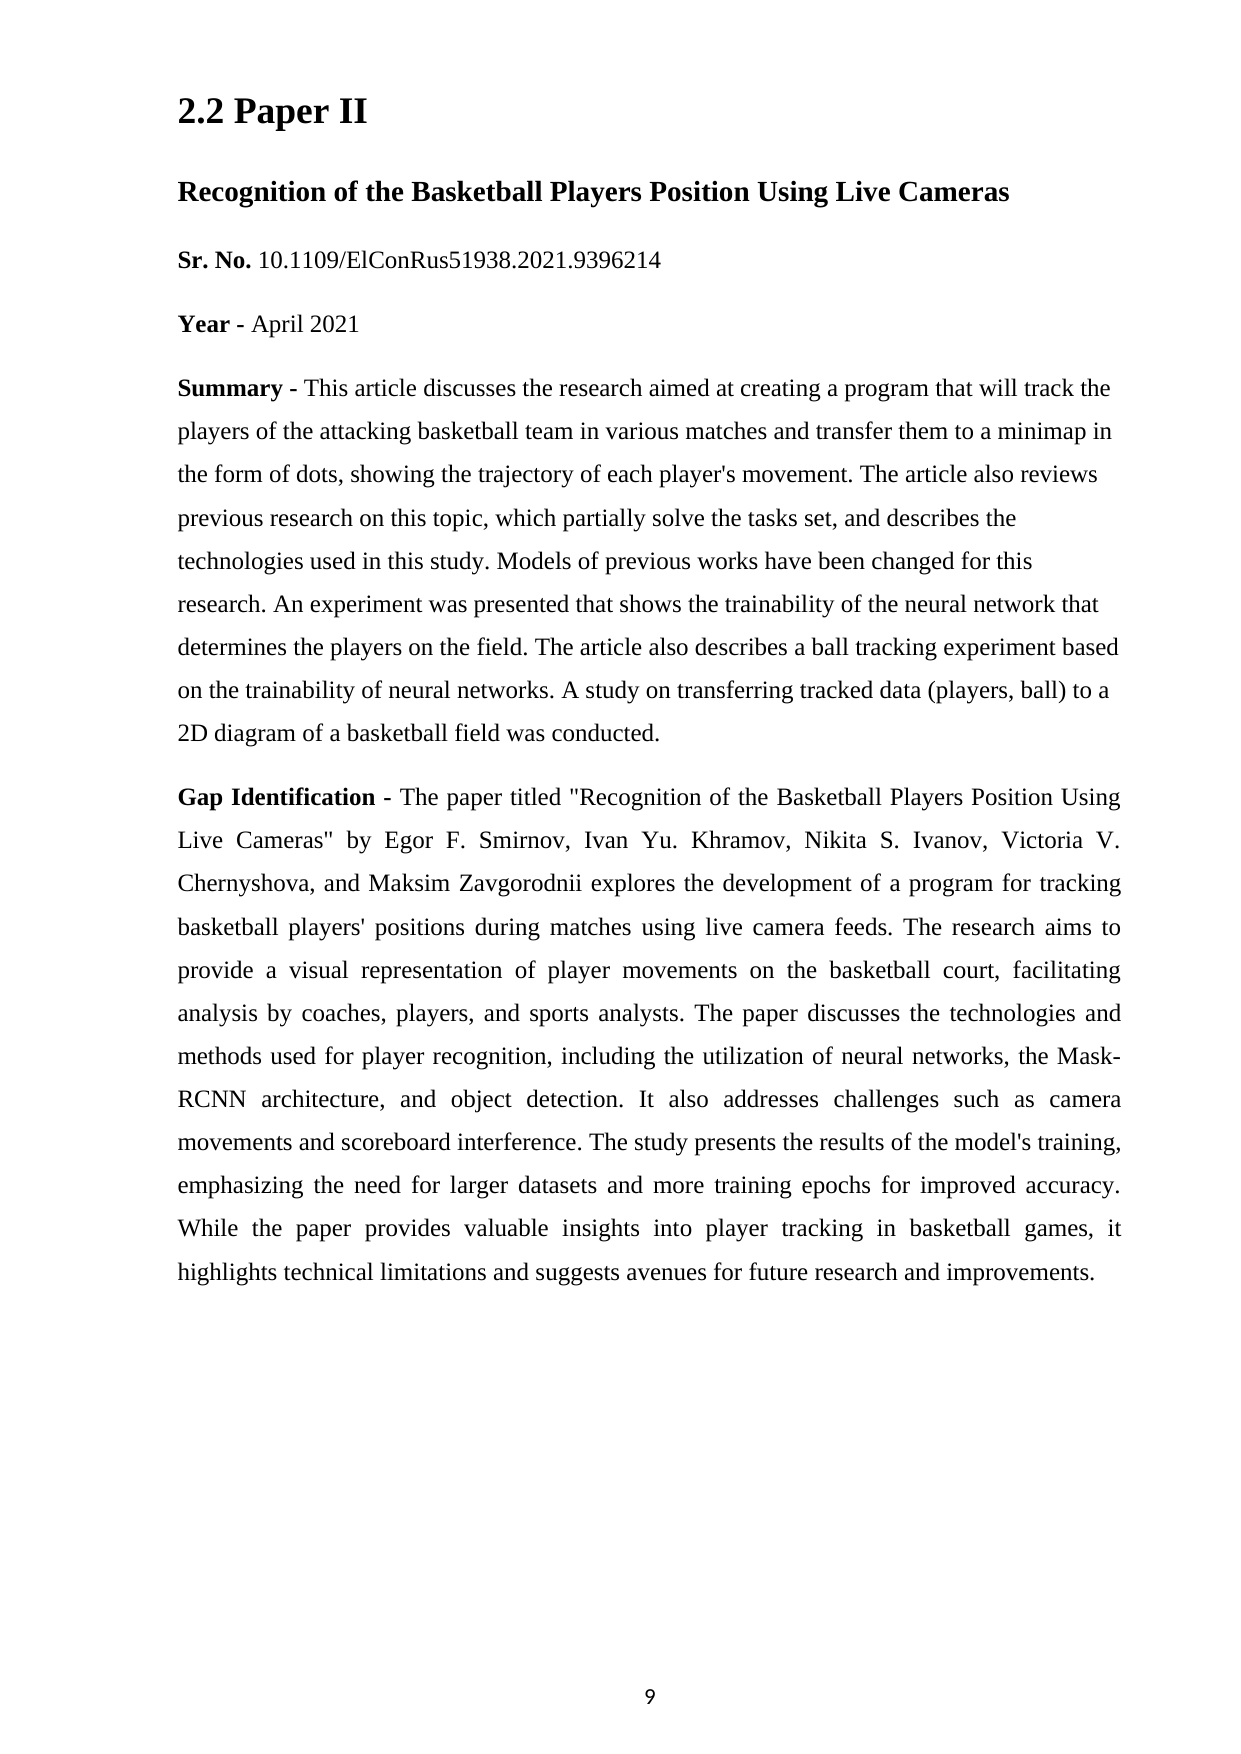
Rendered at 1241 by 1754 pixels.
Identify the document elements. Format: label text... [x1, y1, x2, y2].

text Sr. No. 10.1109/ElConRus51938.2021.9396214 [177, 245, 1122, 274]
text Summary - This article discusses the research aimed at creating a program that will track the players of the attacking basketball team in various matches and transfer them to a minimap in the form of dots, showing the trajectory of each player's movement. The article also reviews previous research on this topic, which partially solve the tasks set, and describes the technologies used in this study. Models of previous works have been changed for this research. An experiment was presented that shows the trainability of the neural network that determines the players on the field. The article also describes a ball tracking experiment based on the trainability of neural networks. A study on transferring tracked data (players, ball) to a 2D diagram of a basketball field was conducted. [177, 373, 1122, 747]
text Year - April 2021 [177, 309, 1122, 338]
text Recognition of the Basketball Players Position Using Live Cameras [177, 174, 1122, 208]
text 2.2 Paper II [177, 89, 1122, 132]
text Gap Identification - The paper titled "Recognition of the Basketball Players Position Using Live Cameras" by Egor F. Smirnov, Ivan Yu. Khramov, Nikita S. Ivanov, Viсtoria V. Chernyshova, and Maksim Zavgorodnii explores the development of a program for tracking basketball players' positions during matches using live camera feeds. The research aims to provide a visual representation of player movements on the basketball court, facilitating analysis by coaches, players, and sports analysts. The paper discusses the technologies and methods used for player recognition, including the utilization of neural networks, the Mask-RCNN architecture, and object detection. It also addresses challenges such as camera movements and scoreboard interference. The study presents the results of the model's training, emphasizing the need for larger datasets and more training epochs for improved accuracy. While the paper provides valuable insights into player tracking in basketball games, it highlights technical limitations and suggests avenues for future research and improvements. [177, 782, 1122, 1285]
